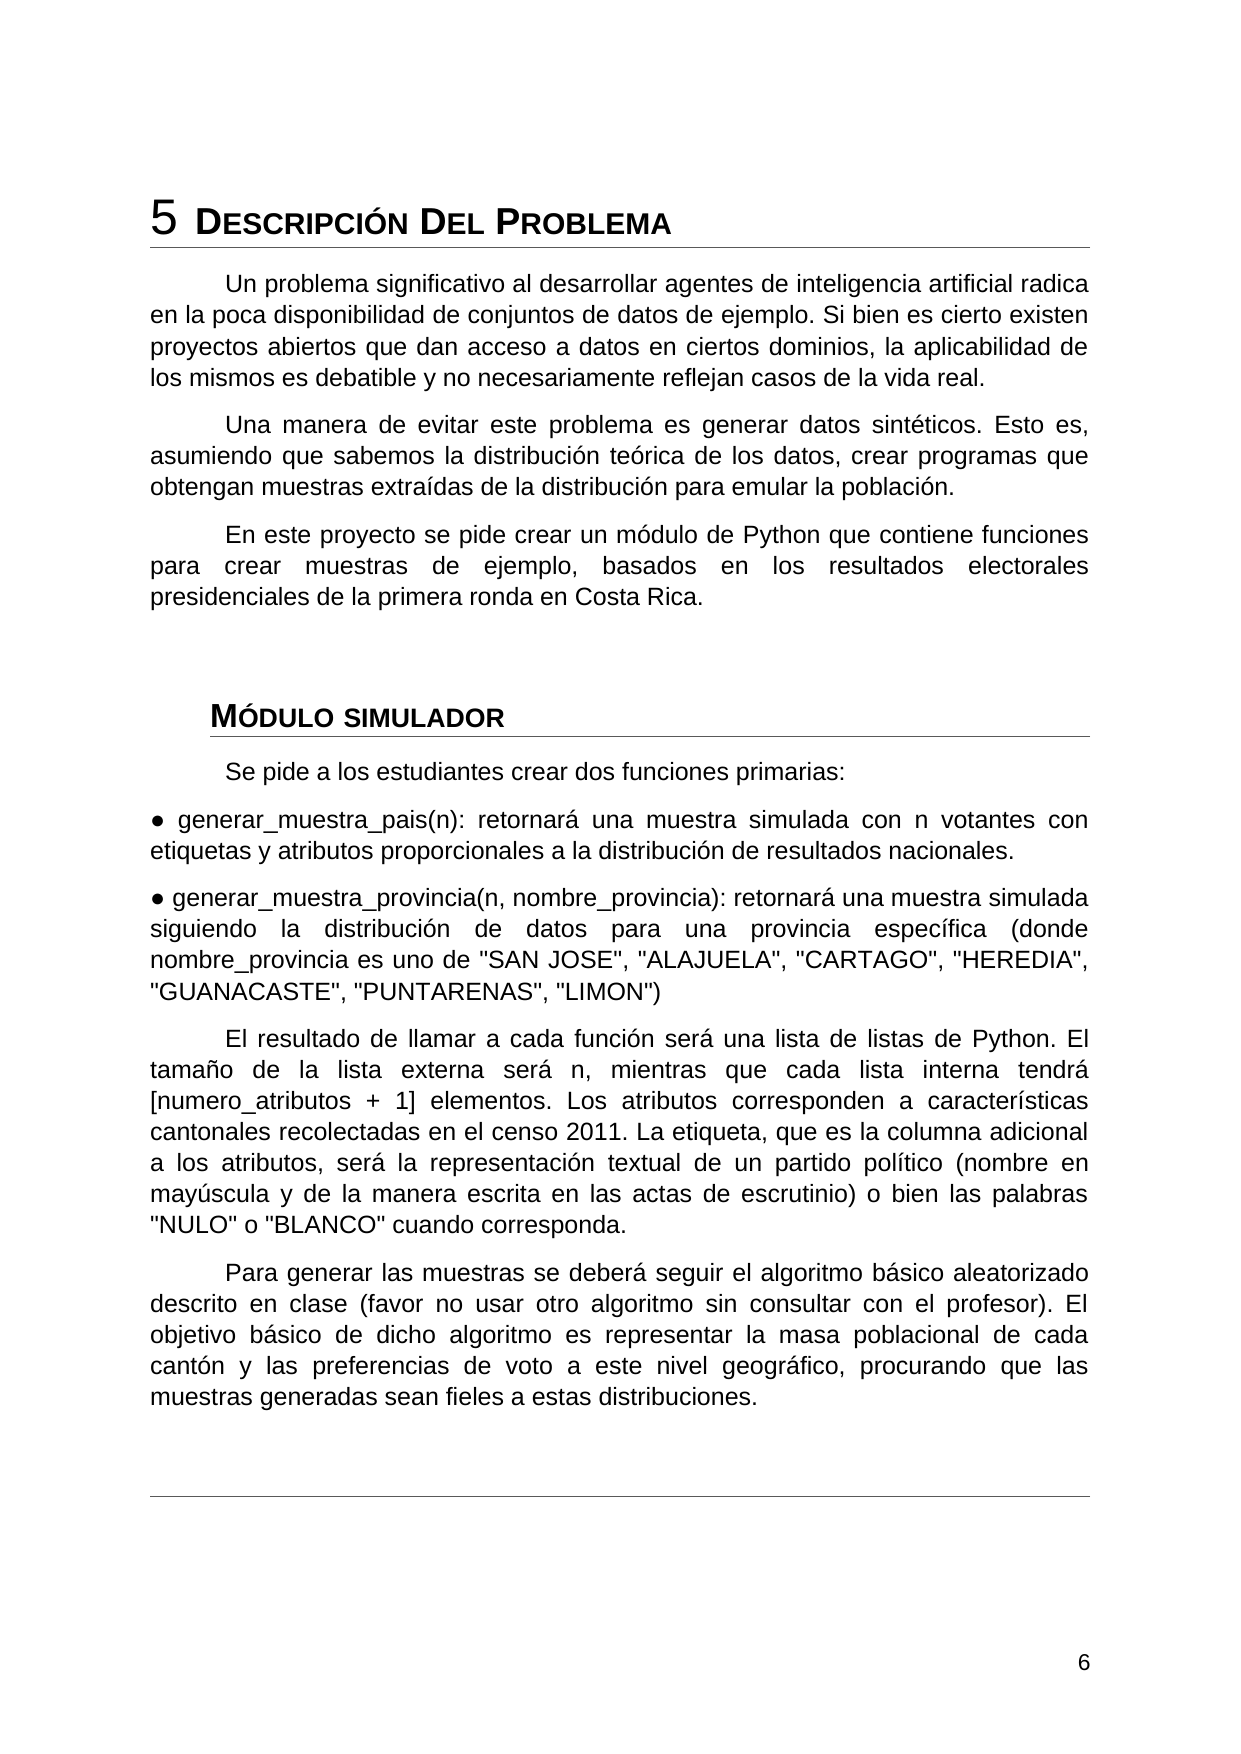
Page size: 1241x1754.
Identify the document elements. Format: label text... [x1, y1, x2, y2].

subtitle Descripción Del Problema [150, 187, 1090, 247]
text ● generar_muestra_pais(n): retornará una muestra simulada con n votantes con etiquetas y atributos proporcionales a la distribución de resultados nacionales. [150, 805, 1090, 864]
text Para generar las muestras se deberá seguir el algoritmo básico aleatorizado descrito en clase (favor no usar otro algoritmo sin consultar con el profesor). El objetivo básico de dicho algoritmo es representar la masa poblacional de cada cantón y las preferencias de voto a este nivel geográfico, procurando que las muestras generadas sean fieles a estas distribuciones. [150, 1258, 1090, 1411]
subtitle Módulo simulador [210, 696, 1090, 736]
text Una manera de evitar este problema es generar datos sintéticos. Esto es, asumiendo que sabemos la distribución teórica de los datos, crear programas que obtengan muestras extraídas de la distribución para emular la población. [150, 410, 1090, 501]
text En este proyecto se pide crear un módulo de Python que contiene funciones para crear muestras de ejemplo, basados en los resultados electorales presidenciales de la primera ronda en Costa Rica. [150, 520, 1090, 611]
text Se pide a los estudiantes crear dos funciones primarias: [150, 757, 1090, 786]
text ● generar_muestra_provincia(n, nombre_provincia): retornará una muestra simulada siguiendo la distribución de datos para una provincia específica (donde nombre_provincia es uno de "SAN JOSE", "ALAJUELA", "CARTAGO", "HEREDIA", "GUANACASTE", "PUNTARENAS", "LIMON") [150, 883, 1090, 1005]
text Un problema significativo al desarrollar agentes de inteligencia artificial radica en la poca disponibilidad de conjuntos de datos de ejemplo. Si bien es cierto existen proyectos abiertos que dan acceso a datos en ciertos dominios, la aplicabilidad de los mismos es debatible y no necesariamente reflejan casos de la vida real. [150, 269, 1090, 391]
text El resultado de llamar a cada función será una lista de listas de Python. El tamaño de la lista externa será n, mientras que cada lista interna tendrá [numero_atributos + 1] elementos. Los atributos corresponden a características cantonales recolectadas en el censo 2011. La etiqueta, que es la columna adicional a los atributos, será la representación textual de un partido político (nombre en mayúscula y de la manera escrita en las actas de escrutinio) o bien las palabras "NULO" o "BLANCO" cuando corresponda. [150, 1024, 1090, 1239]
